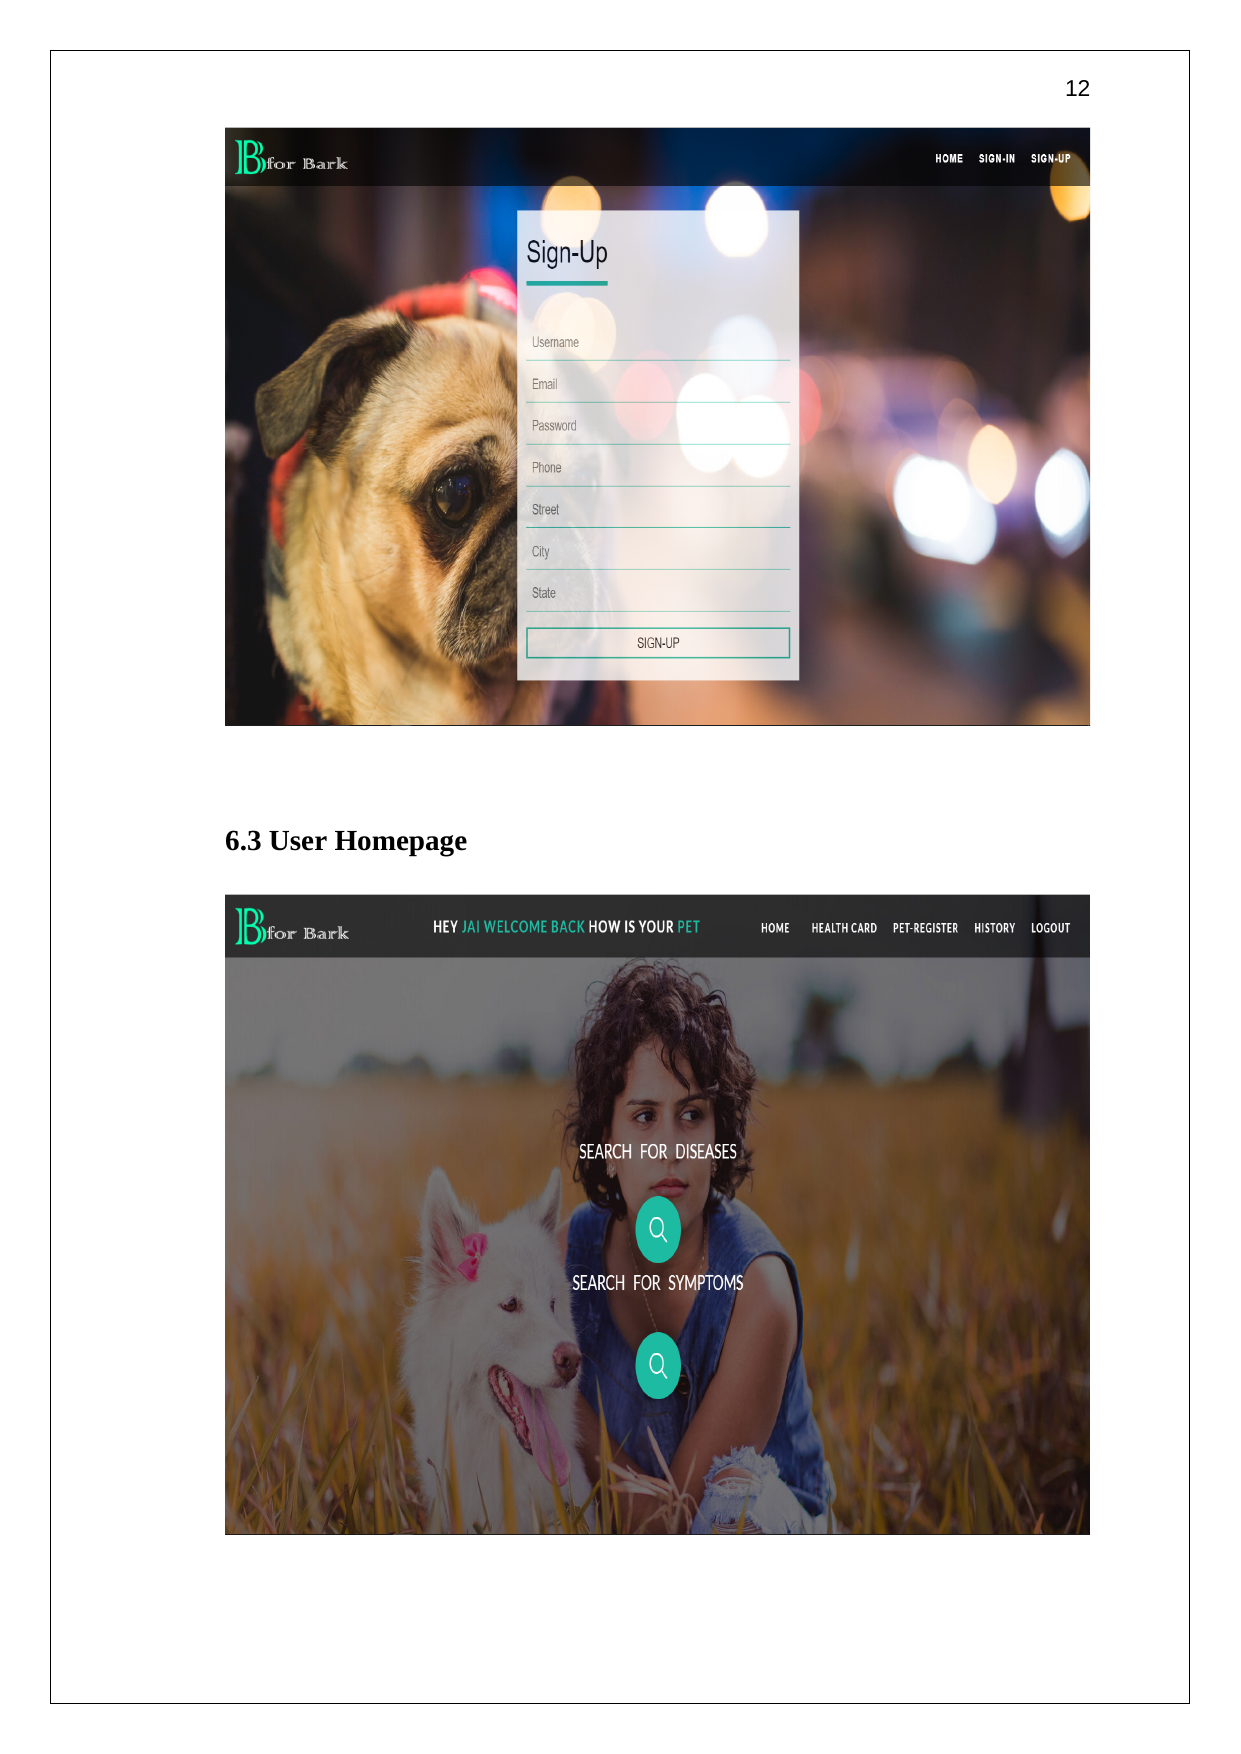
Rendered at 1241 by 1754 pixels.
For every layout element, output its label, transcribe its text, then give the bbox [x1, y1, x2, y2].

picture [225, 894, 1090, 1535]
picture [225, 127, 1091, 726]
text 6.3 User Homepage [225, 823, 1090, 857]
